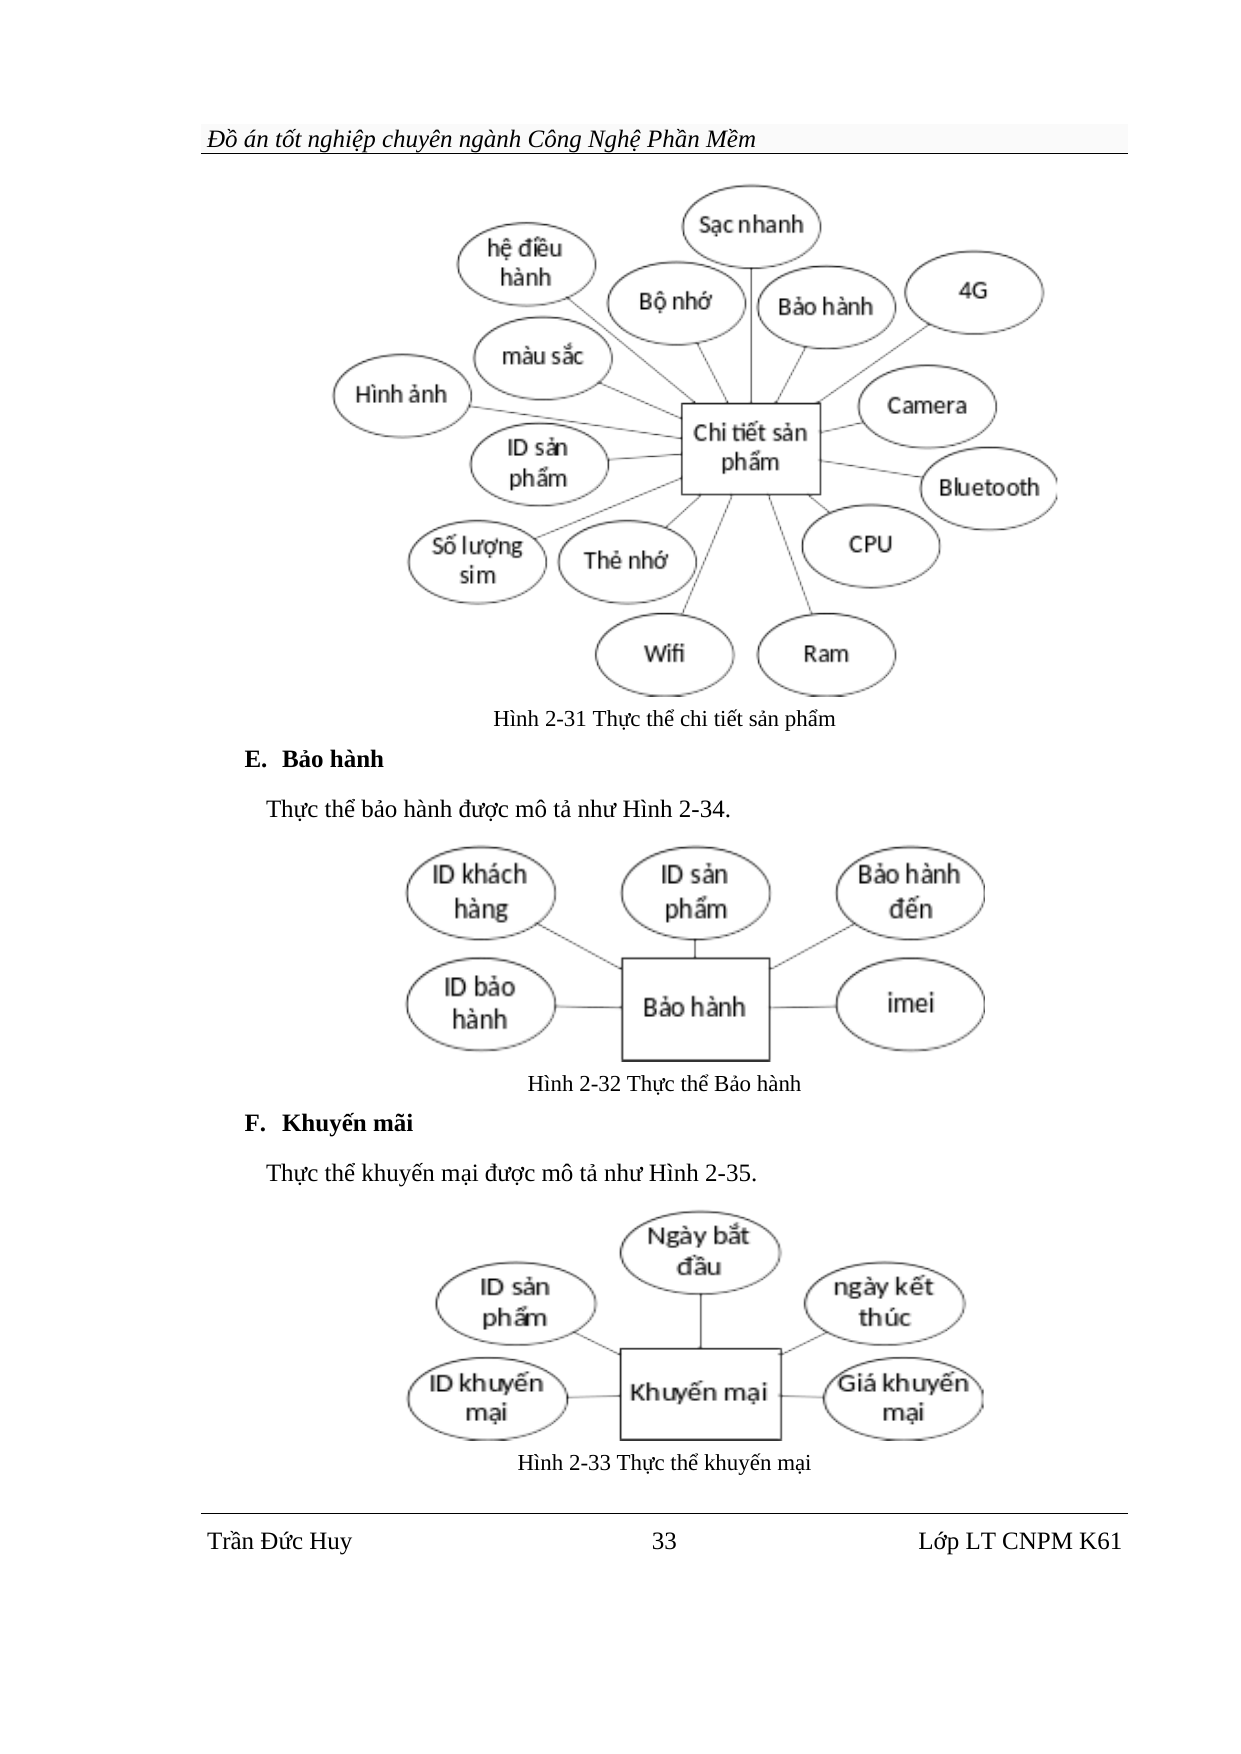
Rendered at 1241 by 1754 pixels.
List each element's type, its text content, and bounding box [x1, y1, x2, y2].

subtitle Khuyến mãi [244, 1108, 1122, 1137]
text Hình 2-32 Thực thể Bảo hành [207, 1070, 1122, 1096]
text Thực thể khuyến mại được mô tả như Hình 2-33. [207, 1158, 1122, 1187]
text Thực thể bảo hành được mô tả như Hình 2-32. [207, 794, 1122, 823]
text Hình 2-31 Thực thể chi tiết sản phẩm [207, 705, 1122, 732]
subtitle Bảo hành [244, 744, 1122, 773]
text Hình 2-33 Thực thể khuyến mại [207, 1449, 1122, 1476]
